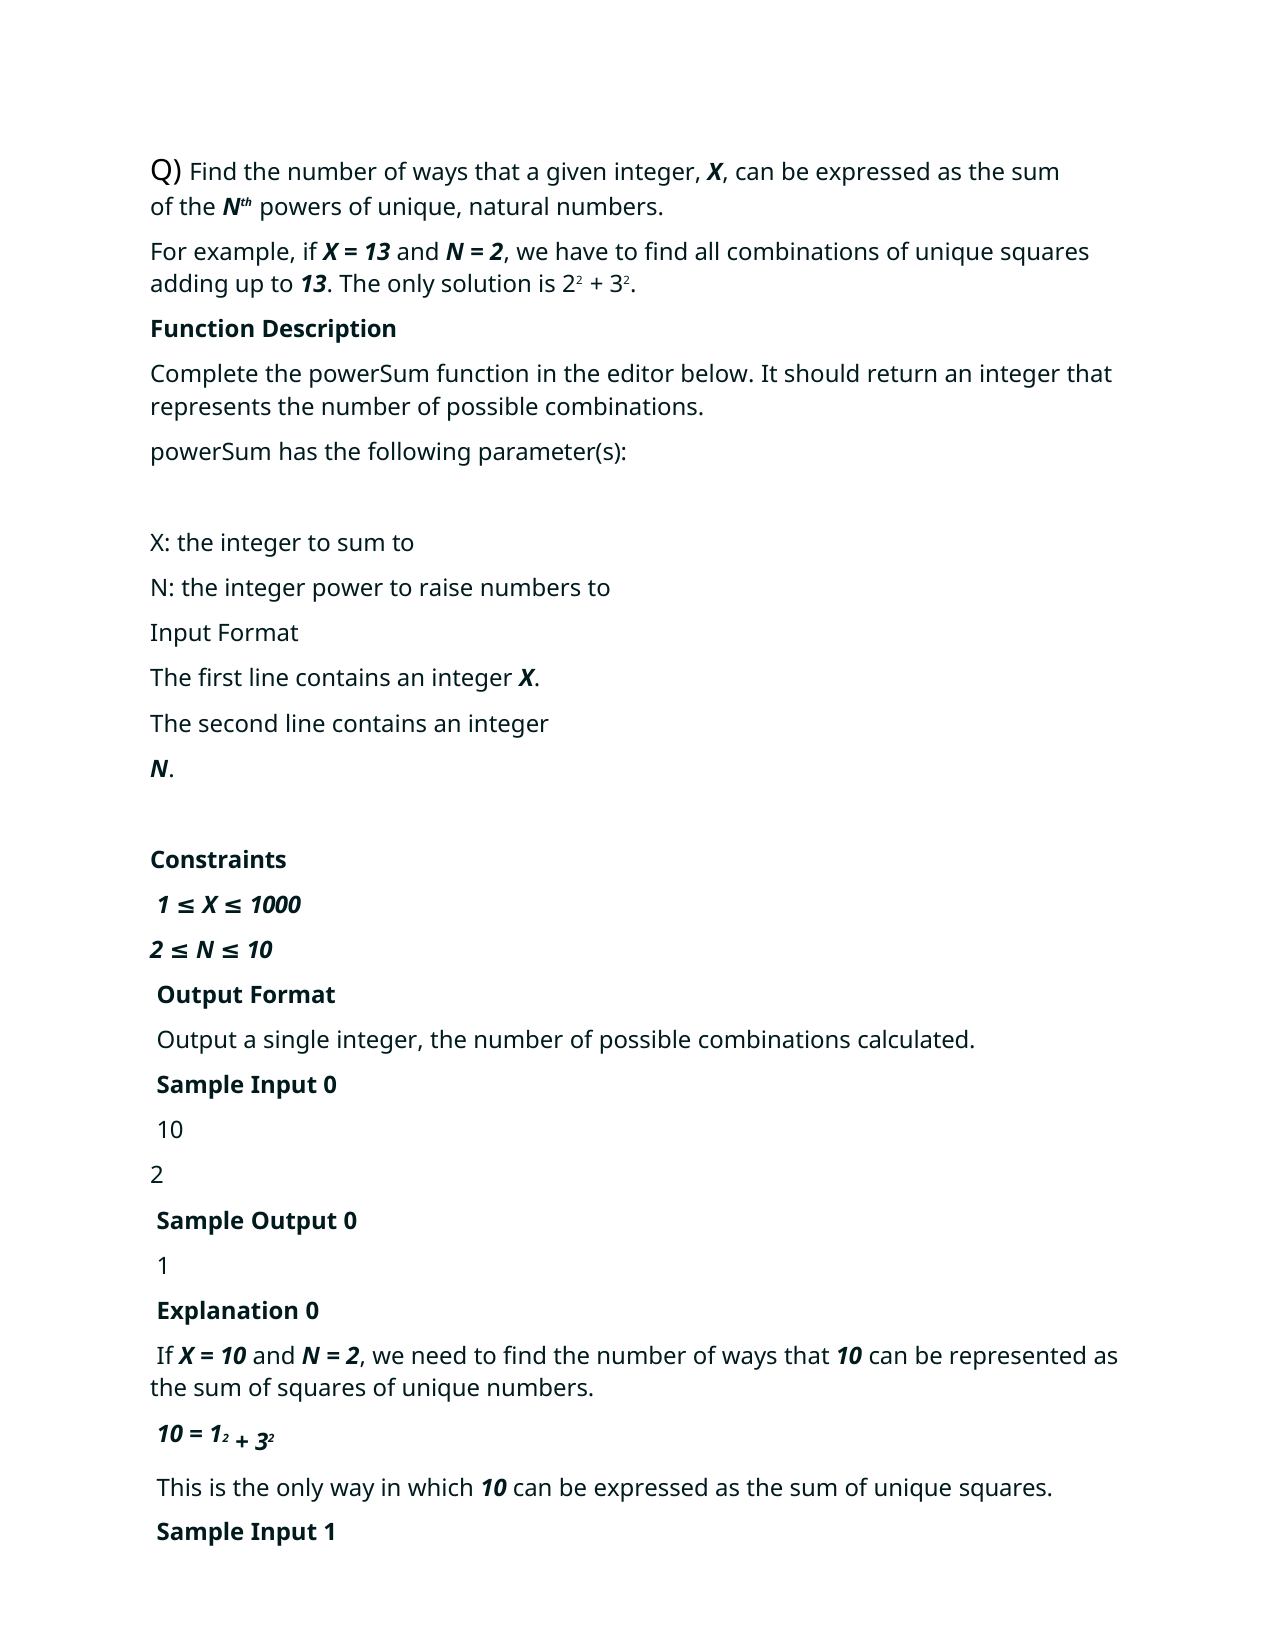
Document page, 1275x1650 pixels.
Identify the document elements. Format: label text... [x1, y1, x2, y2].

text 10 [156, 1113, 1127, 1146]
text N: the integer power to raise numbers to Input Format [150, 571, 629, 648]
text Output Format [156, 978, 1127, 1011]
text 1 [156, 1249, 1127, 1281]
text powerSum has the following parameter(s): [150, 435, 1127, 467]
text Sample Input 0 [156, 1068, 1127, 1101]
text 1 ≤ X ≤ 1000 [156, 888, 1127, 920]
text Output a single integer, the number of possible combinations calculated. [156, 1023, 1127, 1056]
text Constraints [150, 842, 1127, 875]
text For example, if X = 13 and N = 2, we have to find all combinations of unique squares adding up to 13. The only solution is 22 + 32. [150, 234, 1116, 300]
text This is the only way in which 10 can be expressed as the sum of unique squares. [156, 1470, 1127, 1503]
text If X = 10 and N = 2, we need to find the number of ways that 10 can be represented as the sum of squares of unique numbers. [150, 1339, 1122, 1404]
text The first line contains an integer X. The second line contains an integer N. [150, 661, 554, 785]
text Sample Output 0 [156, 1203, 1127, 1236]
text 10 = 12 + 32 [156, 1417, 1127, 1458]
text X: the integer to sum to [150, 525, 1127, 558]
text 2 [150, 1158, 1127, 1191]
text Complete the powerSum function in the editor below. It should return an integer that represents the number of possible combinations. [150, 357, 1125, 422]
text 2 ≤ N ≤ 10 [150, 933, 1127, 965]
text Function Description [150, 312, 1127, 345]
text Sample Input 1 [156, 1515, 1127, 1548]
text Q) Find the number of ways that a given integer, X, can be expressed as the sum of the Nth powers of unique, natural numbers. [150, 150, 1061, 222]
text Explanation 0 [156, 1294, 1127, 1326]
